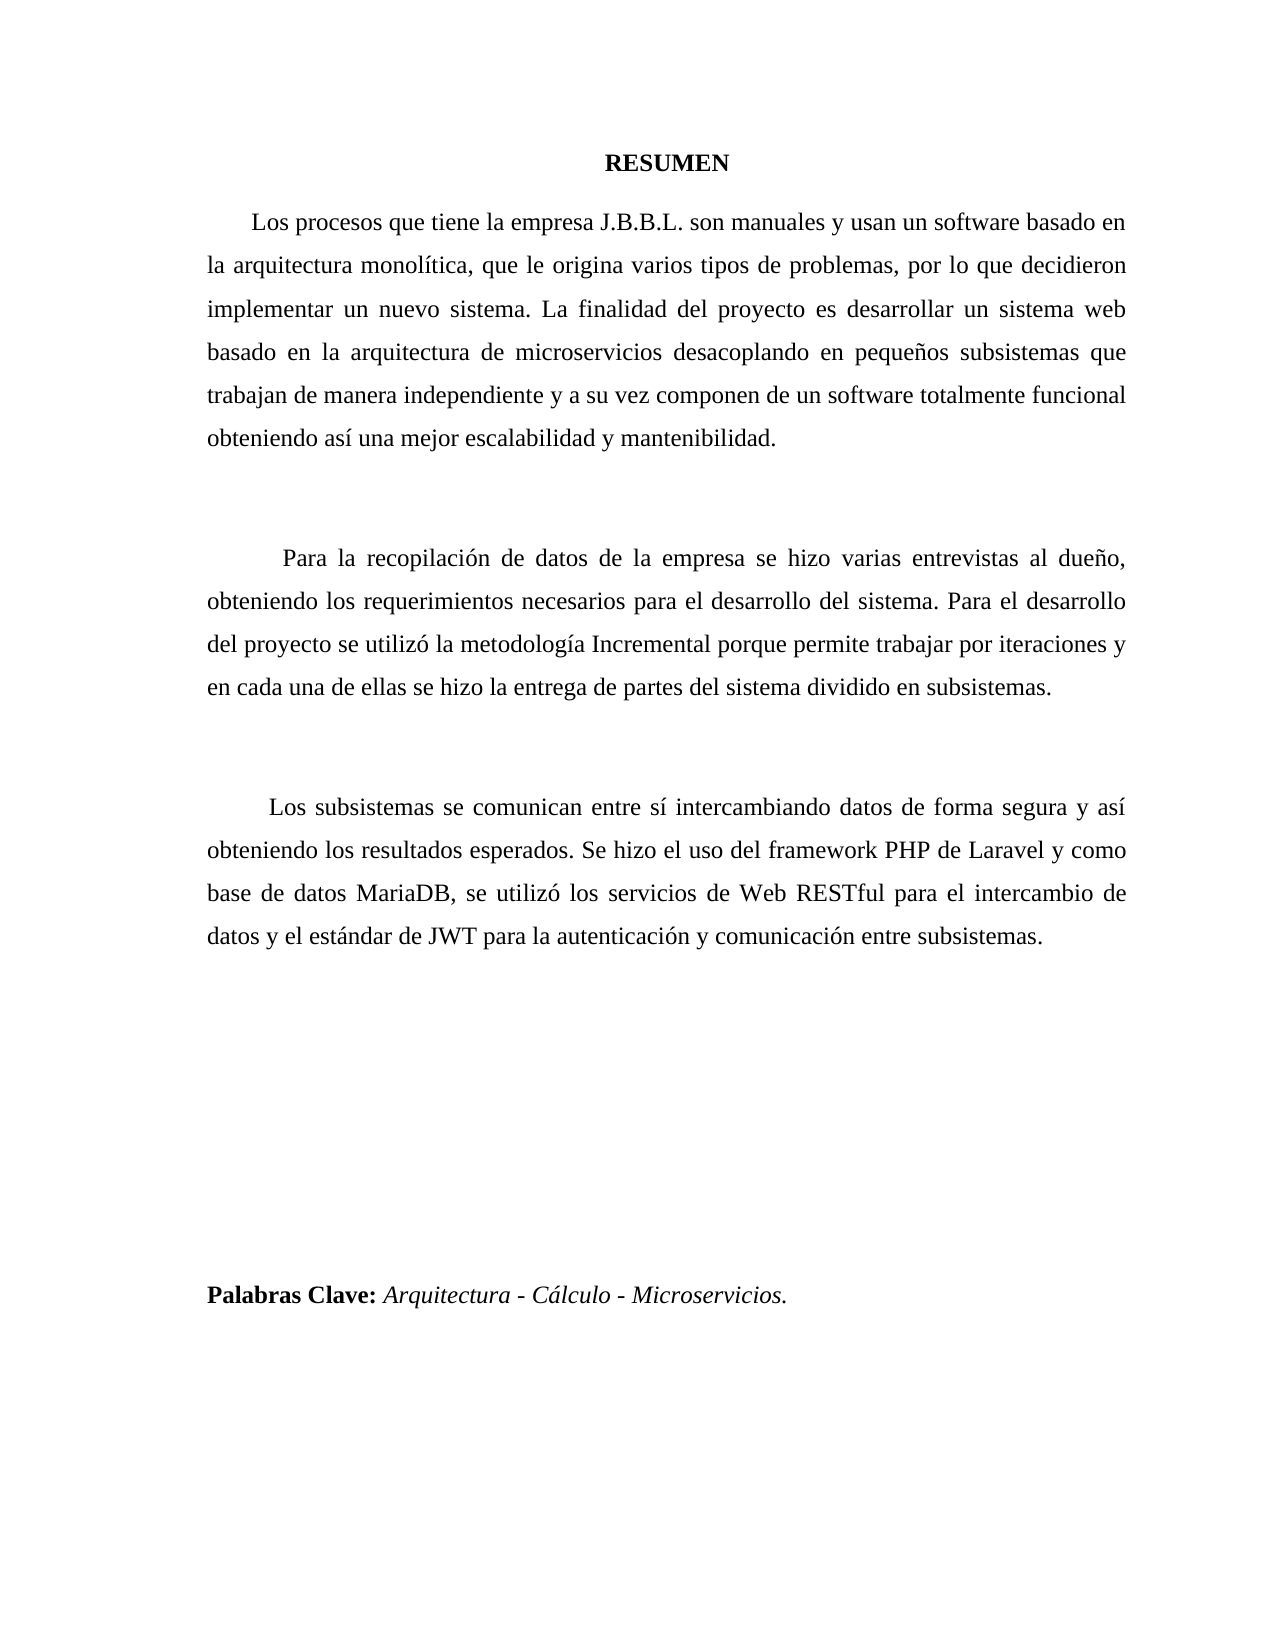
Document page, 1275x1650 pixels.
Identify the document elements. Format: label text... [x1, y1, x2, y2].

text RESUMEN [207, 148, 1127, 176]
text Para la recopilación de datos de la empresa se hizo varias entrevistas al dueño, obteniendo los requerimientos necesarios para el desarrollo del sistema. Para el desarrollo del proyecto se utilizó la metodología Incremental porque permite trabajar por iteraciones y en cada una de ellas se hizo la entrega de partes del sistema dividido en subsistemas. [207, 543, 1127, 701]
text Los subsistemas se comunican entre sí intercambiando datos de forma segura y así obteniendo los resultados esperados. Se hizo el uso del framework PHP de Laravel y como base de datos MariaDB, se utilizó los servicios de Web RESTful para el intercambio de datos y el estándar de JWT para la autenticación y comunicación entre subsistemas. [207, 792, 1127, 950]
text Palabras Clave: Arquitectura - Cálculo - Microservicios. [207, 1280, 1127, 1308]
text Los procesos que tiene la empresa J.B.B.L. son manuales y usan un software basado en la arquitectura monolítica, que le origina varios tipos de problemas, por lo que decidieron implementar un nuevo sistema. La finalidad del proyecto es desarrollar un sistema web basado en la arquitectura de microservicios desacoplando en pequeños subsistemas que trabajan de manera independiente y a su vez componen de un software totalmente funcional obteniendo así una mejor escalabilidad y mantenibilidad. [207, 207, 1127, 452]
